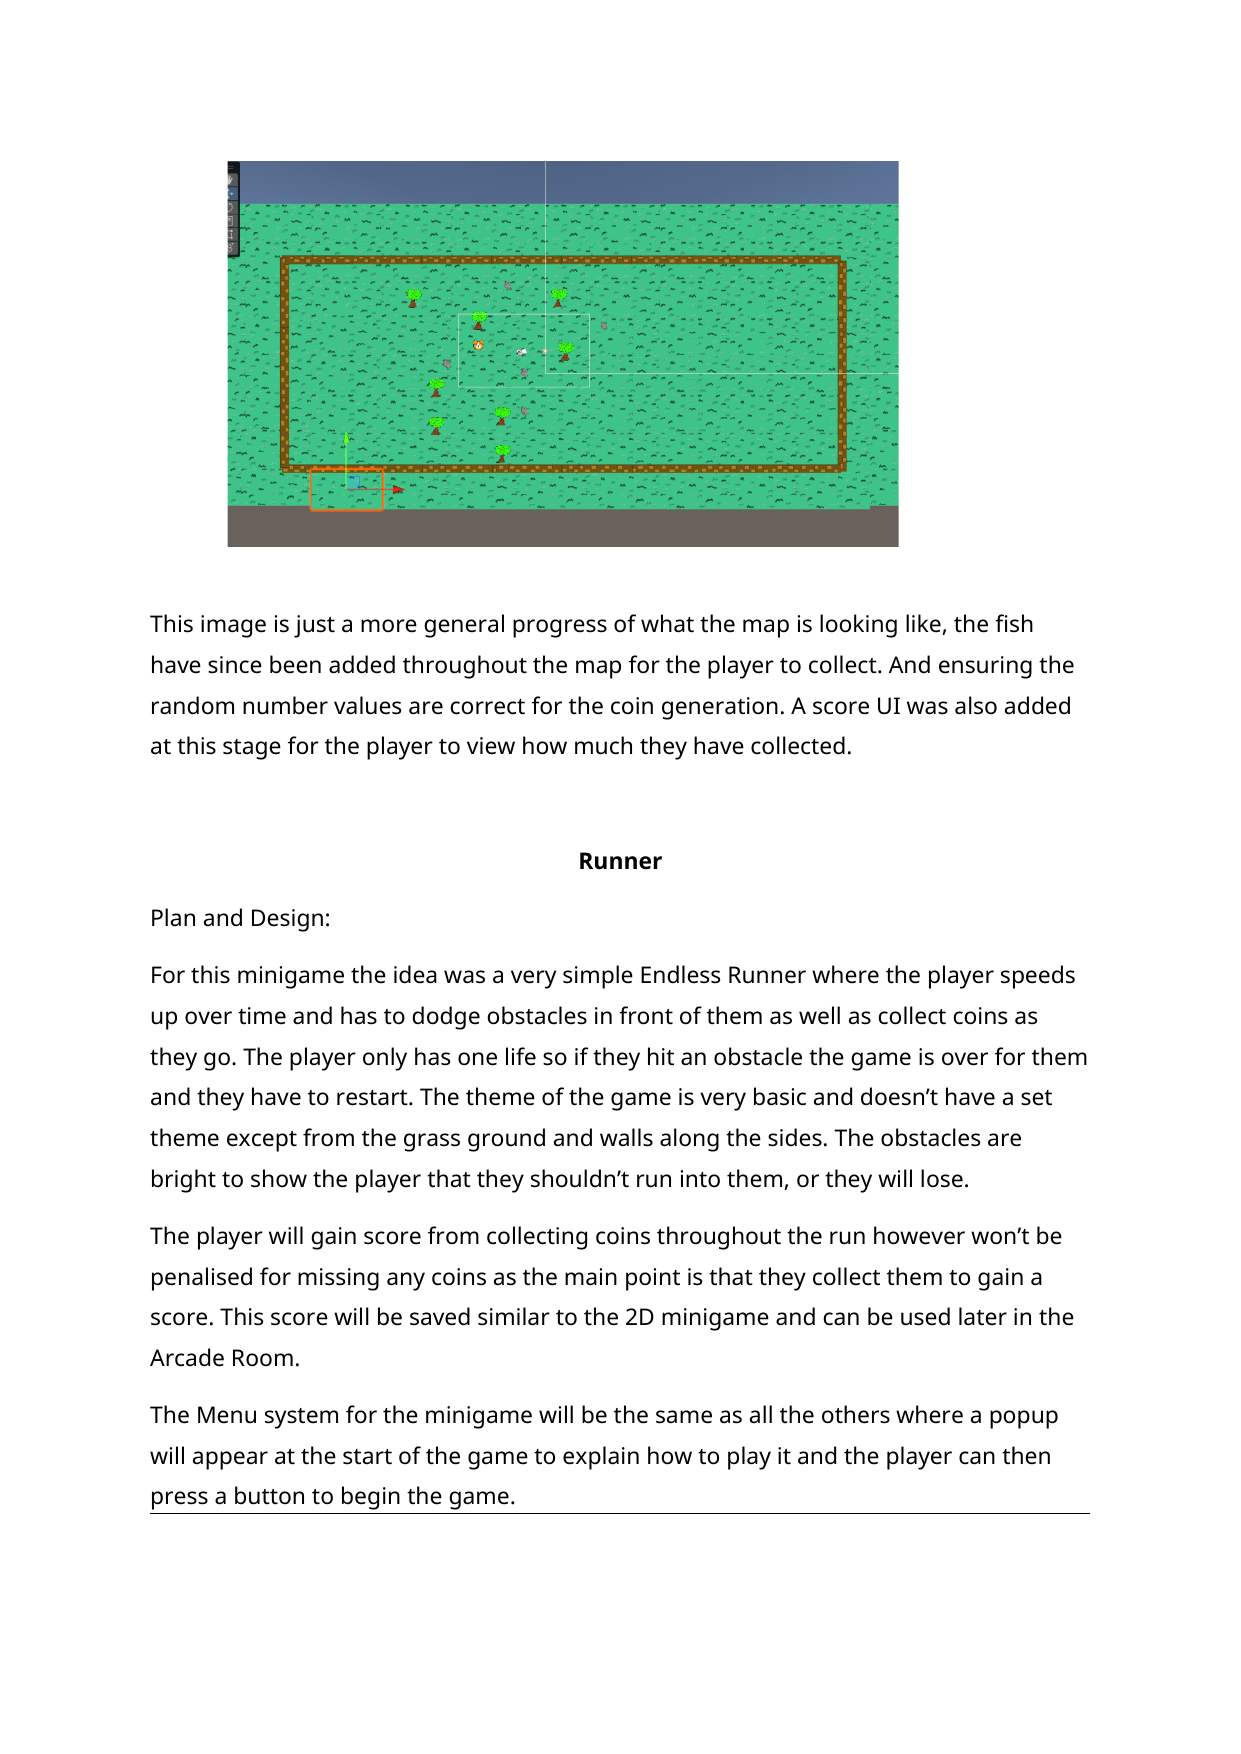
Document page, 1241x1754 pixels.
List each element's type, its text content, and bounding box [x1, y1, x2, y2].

text The player will gain score from collecting coins throughout the run however won’t be penalised for missing any coins as the main point is that they collect them to gain a score. This score will be saved similar to the 2D minigame and can be used later in the Arcade Room. [150, 1220, 1090, 1373]
text The Menu system for the minigame will be the same as all the others where a popup will appear at the start of the game to explain how to play it and the player can then press a button to begin the game. [150, 1399, 1090, 1513]
text Plan and Design: [150, 902, 1090, 933]
text For this minigame the idea was a very simple Endless Runner where the player speeds up over time and has to dodge obstacles in front of them as well as collect coins as they go. The player only has one life so if they hit an obstacle the game is over for them and they have to restart. The theme of the game is very basic and doesn’t have a set theme except from the grass ground and walls along the sides. The obstacles are bright to show the player that they shouldn’t run into them, or they will lose. [150, 959, 1090, 1194]
text Runner [150, 845, 1090, 876]
text This image is just a more general progress of what the map is looking like, the fish have since been added throughout the map for the player to collect. And ensuring the random number values are correct for the coin generation. A score UI was also added at this stage for the player to view how much they have collected. [150, 608, 1090, 761]
picture [226, 161, 898, 546]
